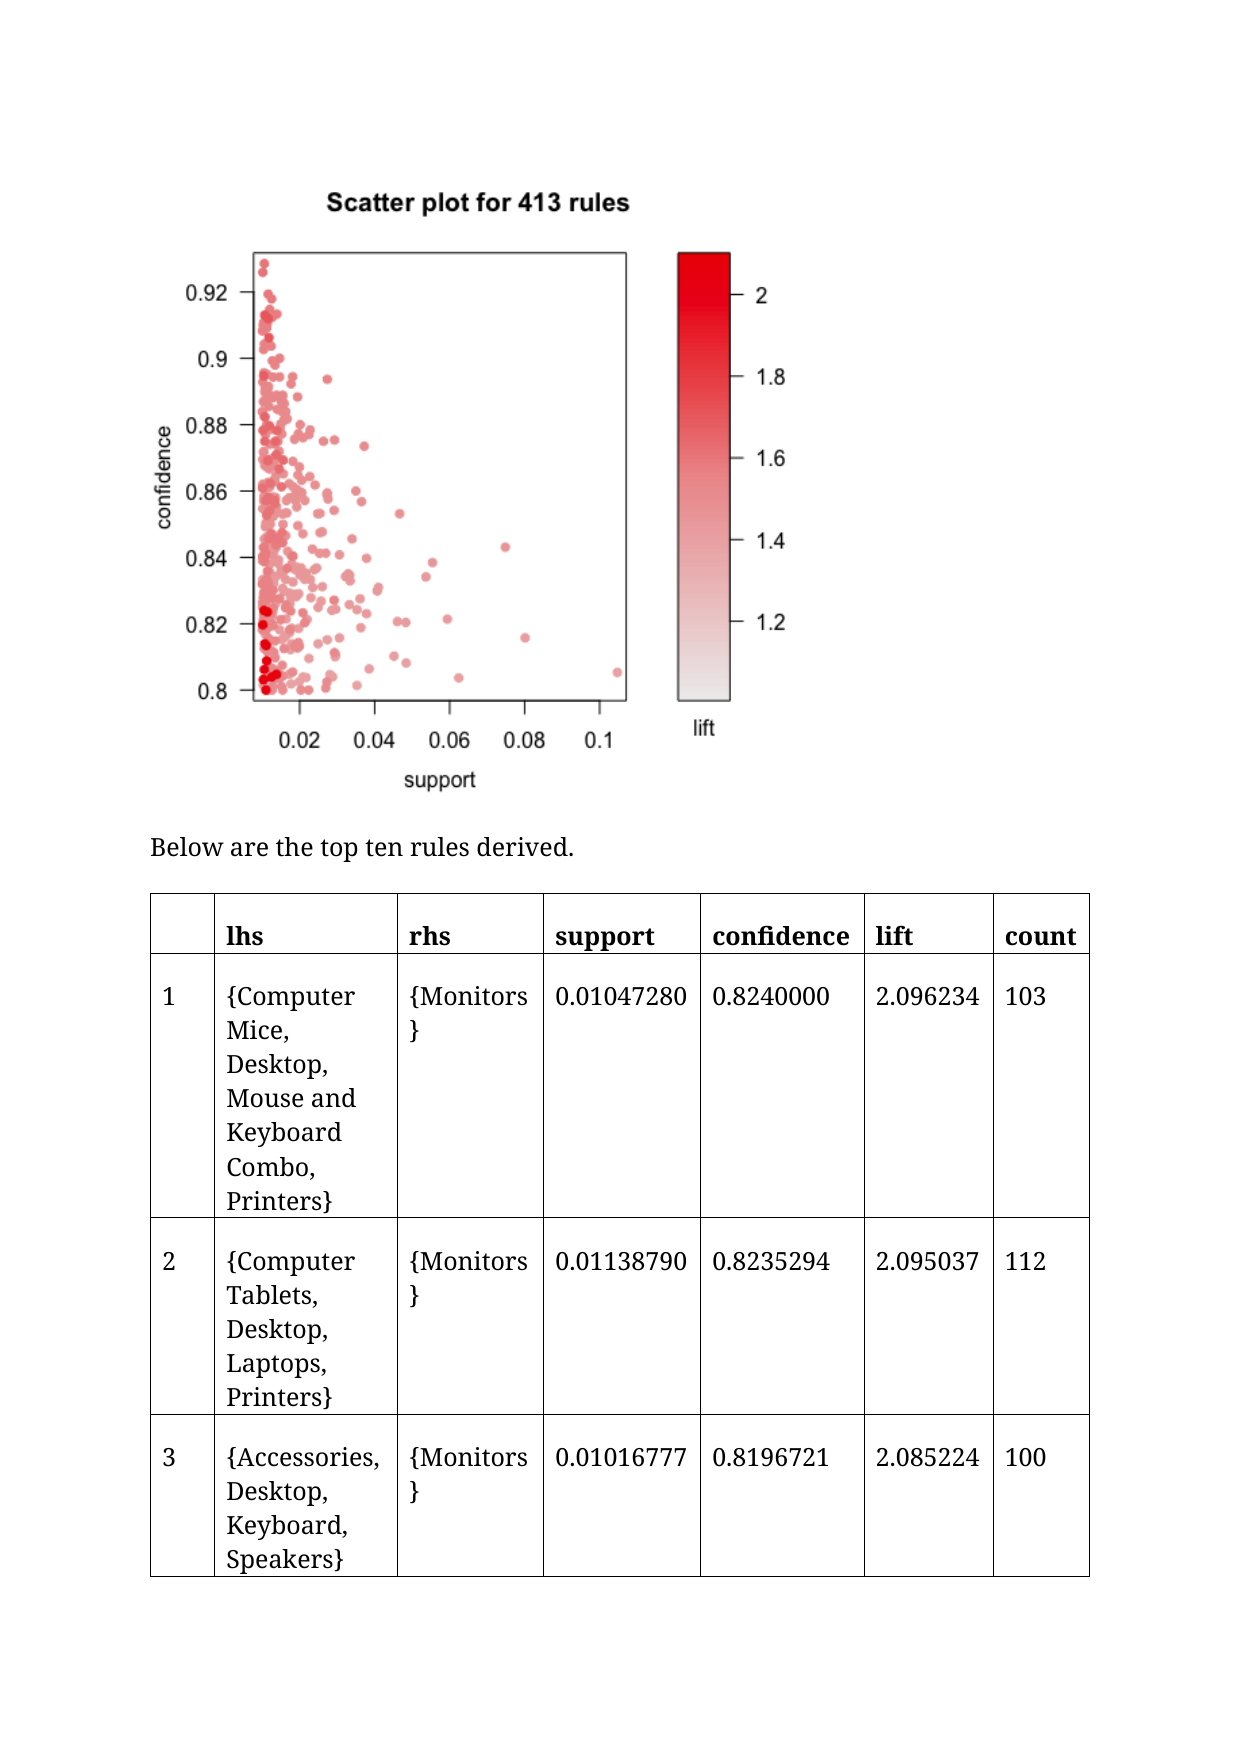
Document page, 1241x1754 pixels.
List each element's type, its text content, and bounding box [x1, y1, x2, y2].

table_cell {Computer Tablets, Desktop, Laptops, Printers} [215, 1218, 397, 1414]
table_cell 0.01016777 [544, 1415, 700, 1576]
table_header lhs [215, 894, 397, 953]
table_header rhs [398, 894, 543, 953]
table_cell {Computer Mice, Desktop, Mouse and Keyboard Combo, Printers} [215, 954, 397, 1217]
table_header [151, 894, 214, 953]
table_header lift [865, 894, 993, 953]
table_cell 103 [994, 954, 1089, 1217]
table_cell 2 [151, 1218, 214, 1414]
table_cell 100 [994, 1415, 1089, 1576]
table_cell 0.01138790 [544, 1218, 700, 1414]
table_cell {Monitors} [398, 1415, 543, 1576]
table_cell 0.01047280 [544, 954, 700, 1217]
picture [150, 150, 808, 805]
table_cell {Monitors} [398, 1218, 543, 1414]
table_header support [544, 894, 700, 953]
table_cell 2.095037 [865, 1218, 993, 1414]
table_header confidence [701, 894, 864, 953]
table_header count [994, 894, 1089, 953]
table_cell {Accessories, Desktop, Keyboard, Speakers} [215, 1415, 397, 1576]
text Below are the top ten rules derived. [150, 829, 1090, 863]
table_cell 2.085224 [865, 1415, 993, 1576]
table_cell 0.8196721 [701, 1415, 864, 1576]
table_cell 112 [994, 1218, 1089, 1414]
table_cell {Monitors} [398, 954, 543, 1217]
table_cell 0.8235294 [701, 1218, 864, 1414]
table_cell 3 [151, 1415, 214, 1576]
table_cell 1 [151, 954, 214, 1217]
table_cell 2.096234 [865, 954, 993, 1217]
table_cell 0.8240000 [701, 954, 864, 1217]
